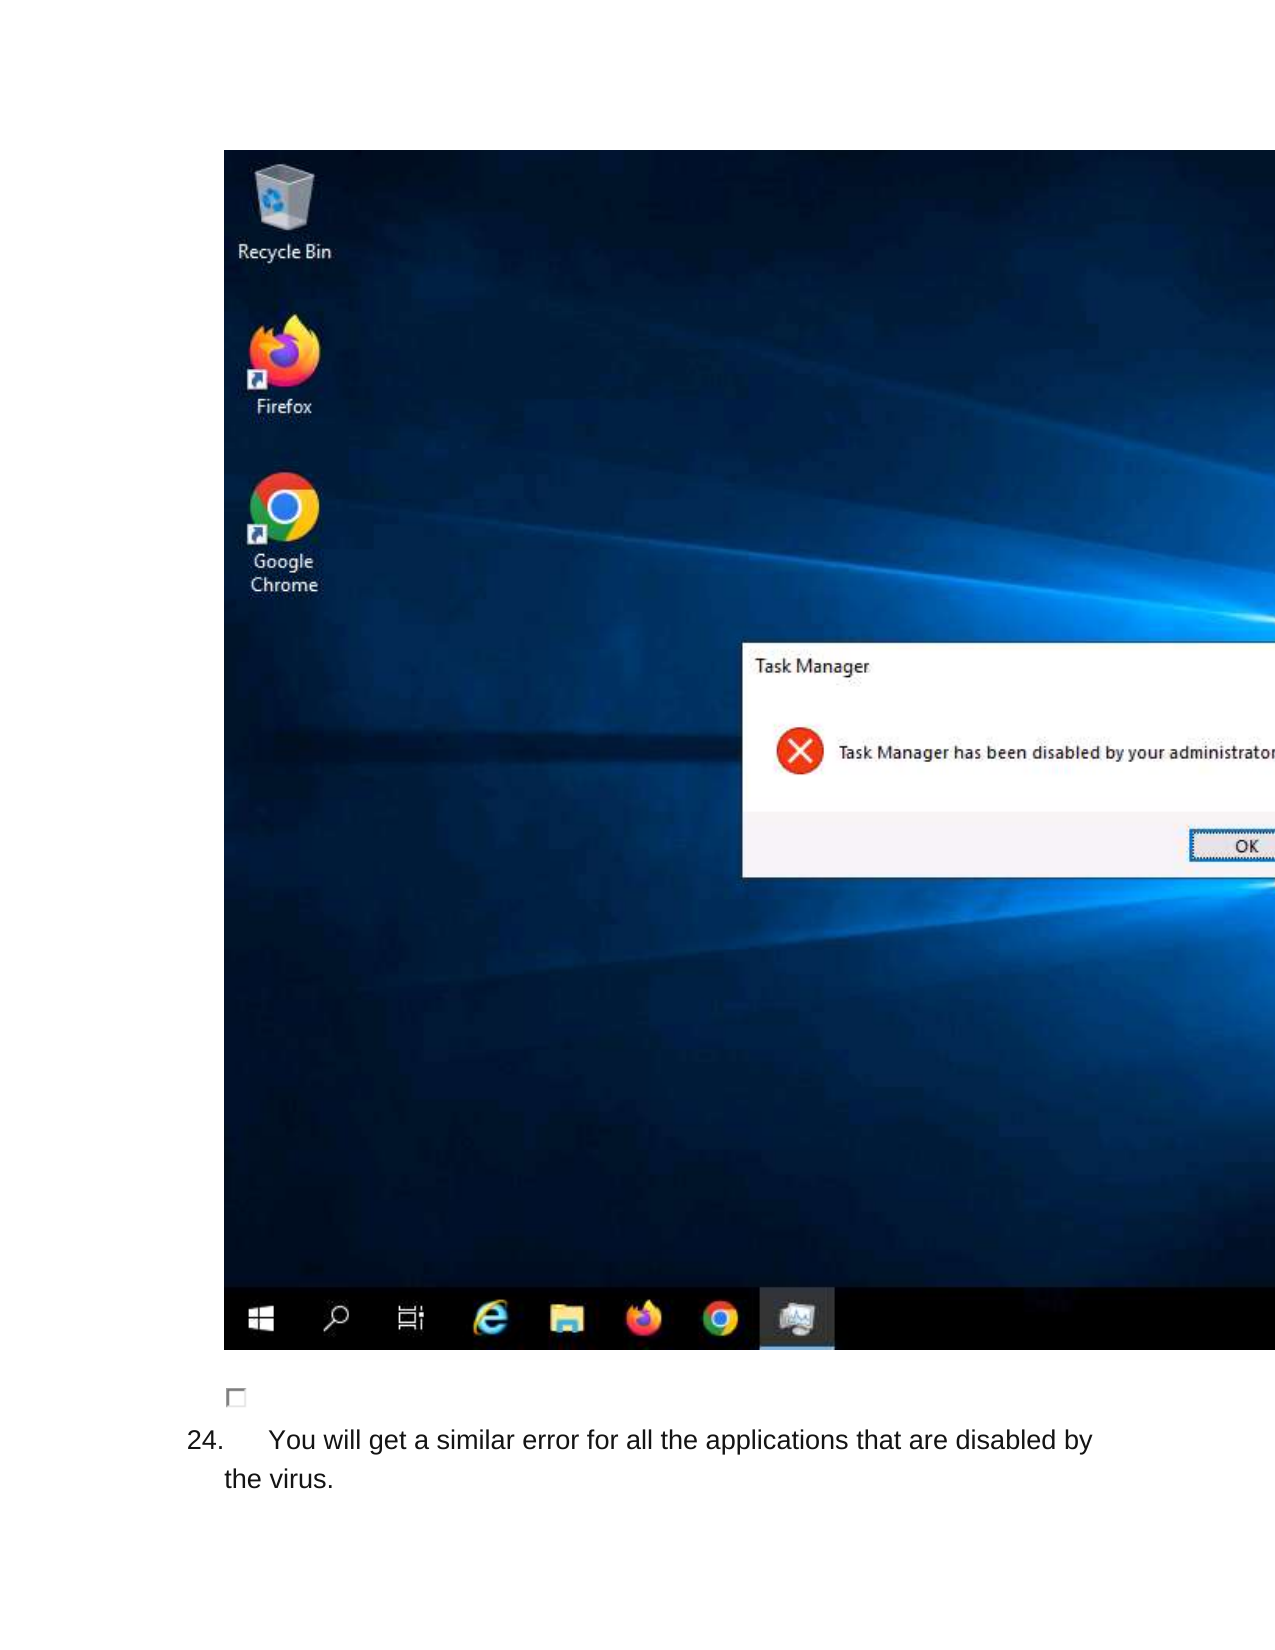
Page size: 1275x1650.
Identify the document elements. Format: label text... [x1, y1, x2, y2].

list You will get a similar error for all the applications that are disabled by the virus. [187, 1381, 1094, 1494]
picture [224, 150, 1275, 1350]
